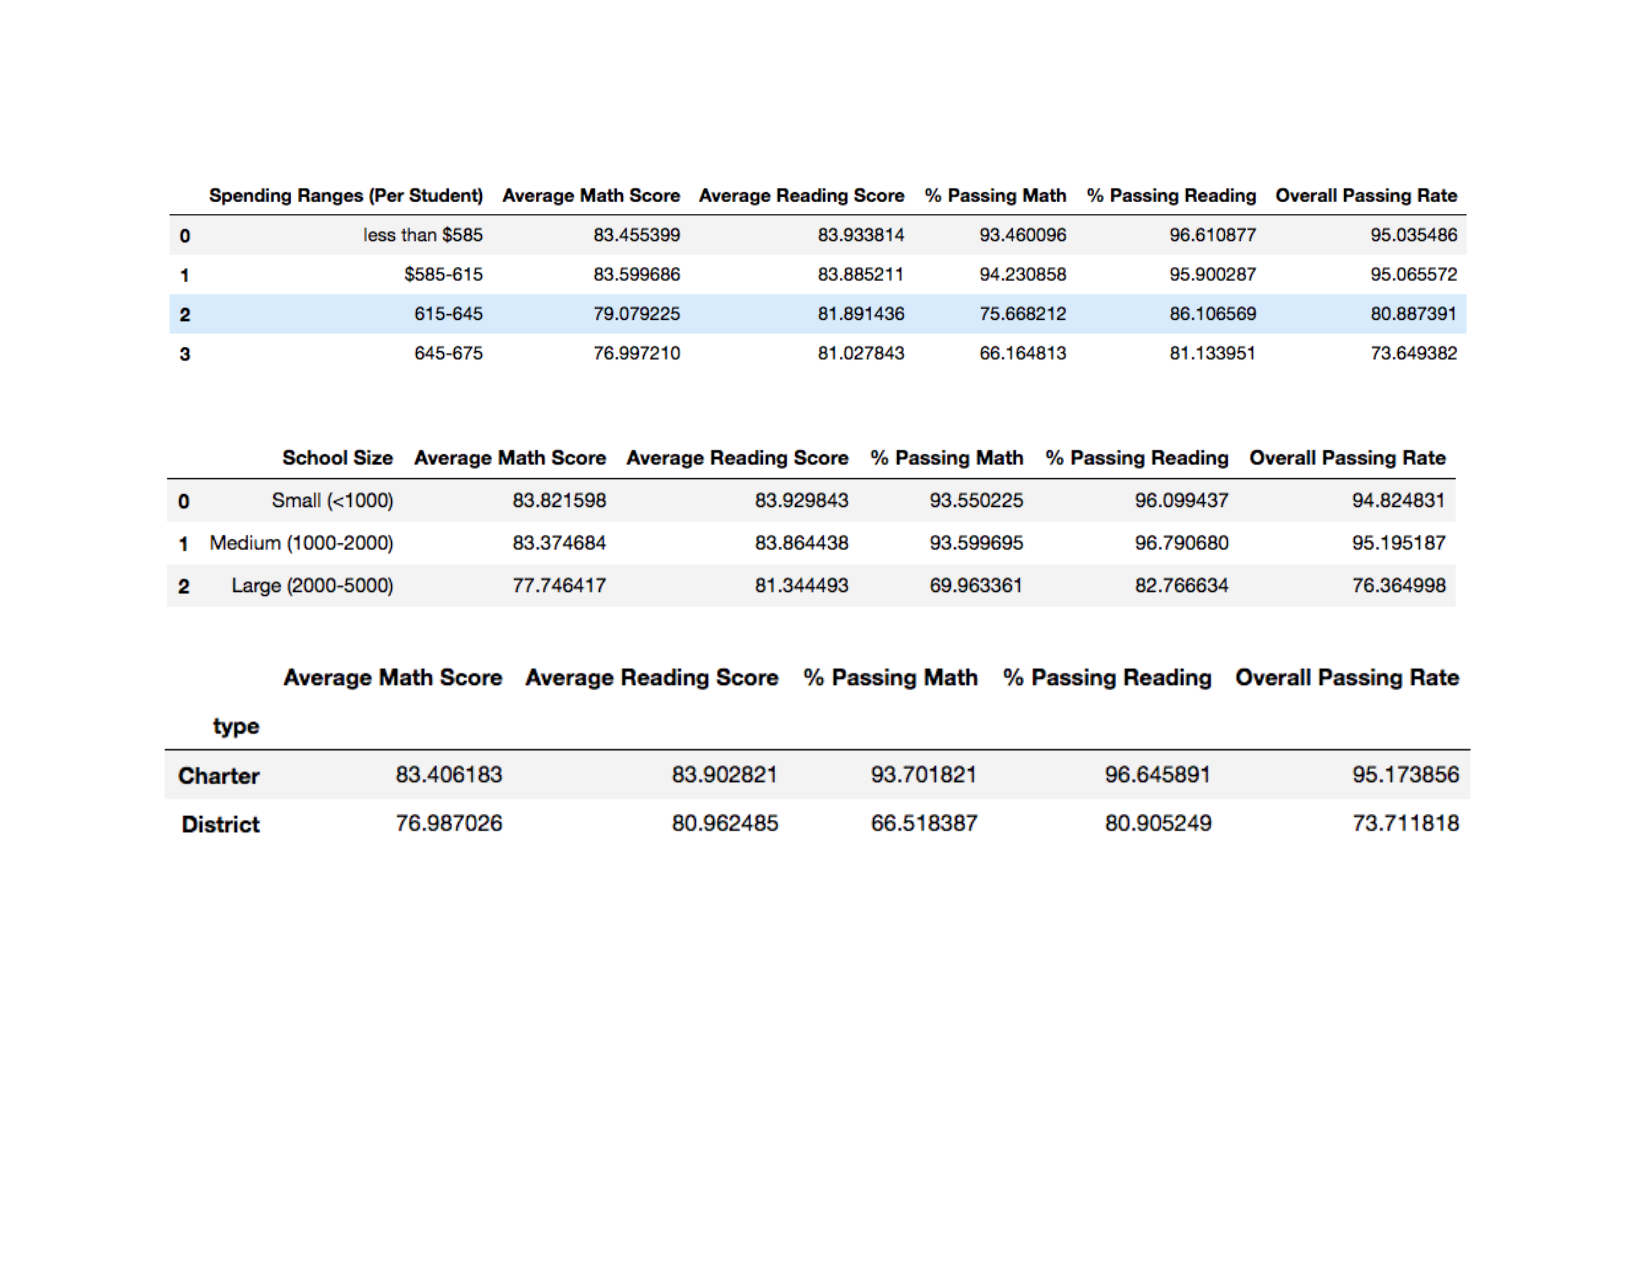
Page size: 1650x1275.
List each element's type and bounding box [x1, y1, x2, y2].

picture [150, 413, 1500, 611]
picture [150, 150, 1500, 383]
picture [150, 641, 1500, 860]
